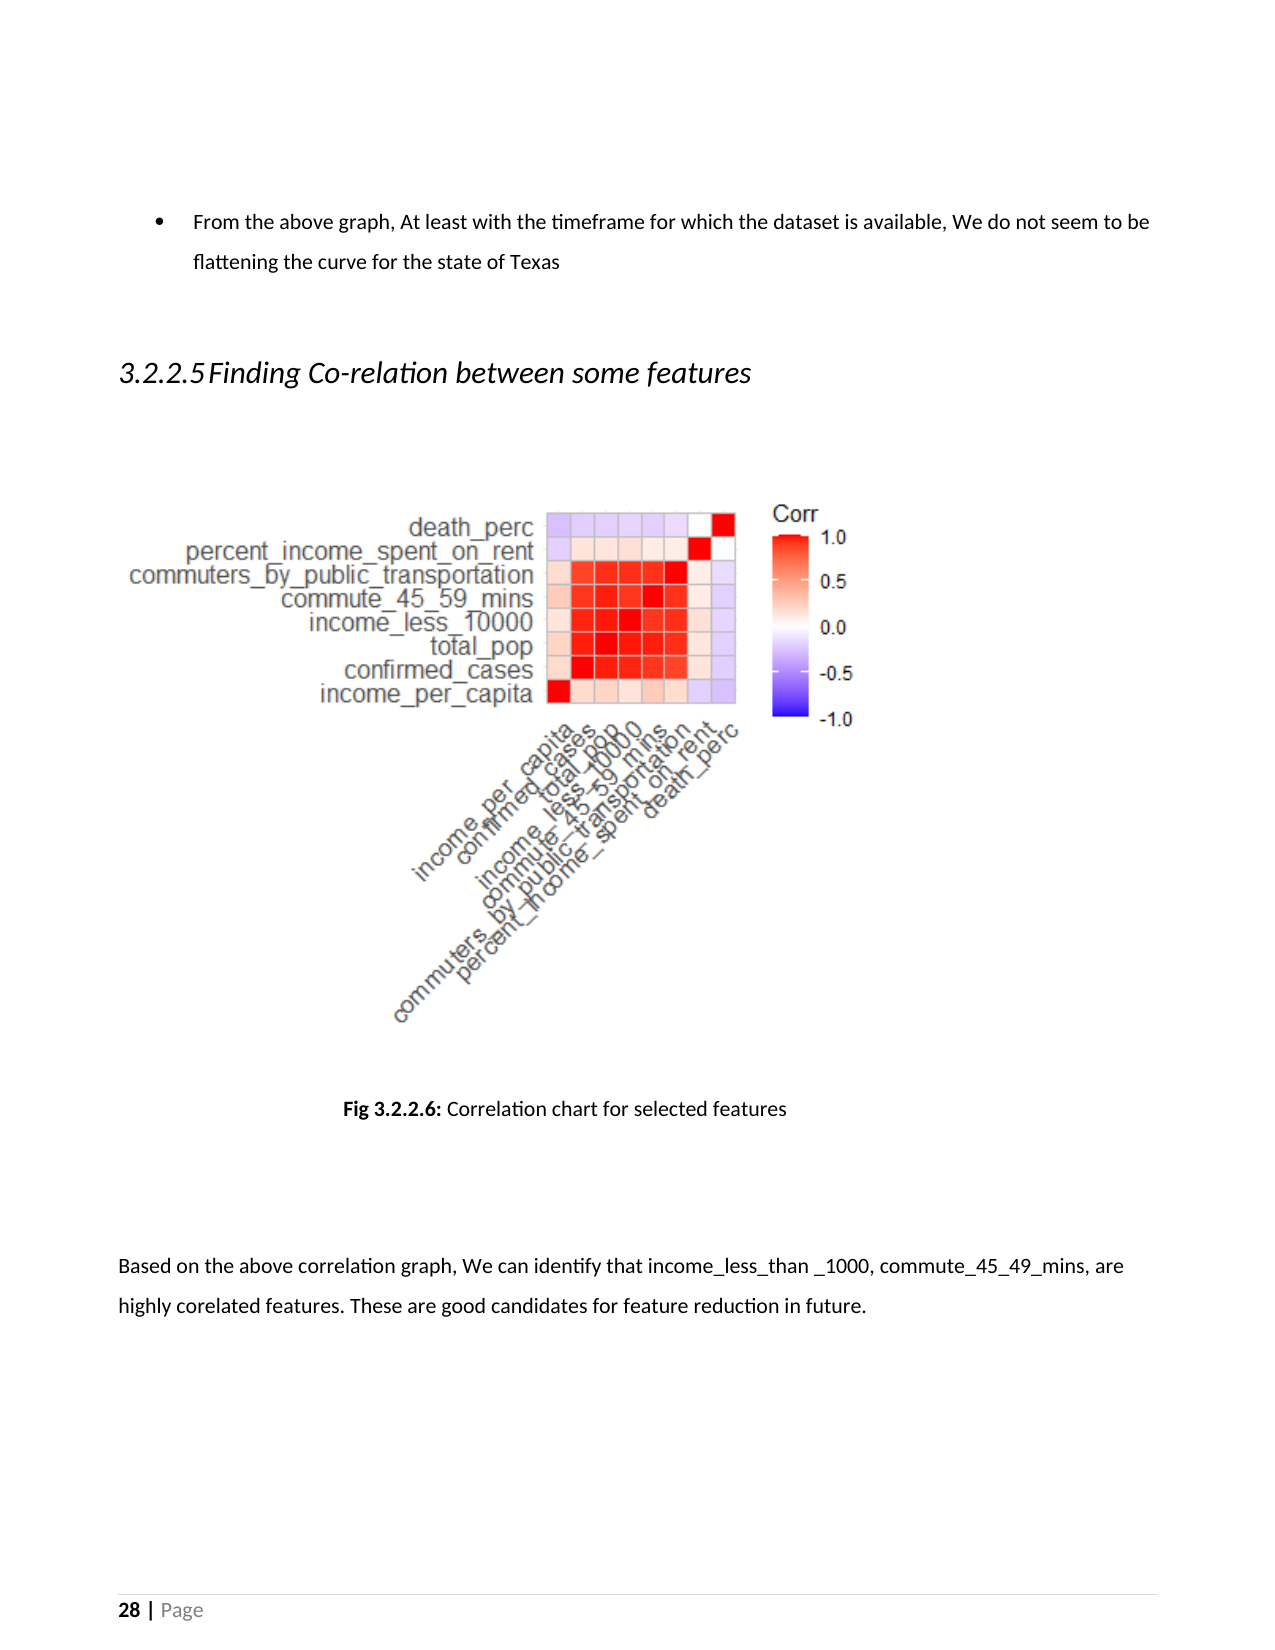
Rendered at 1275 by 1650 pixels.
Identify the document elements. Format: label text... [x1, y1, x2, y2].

picture [118, 462, 877, 1070]
subtitle Finding Co-relation between some features [118, 353, 1157, 391]
text Fig 3.2.2.6: Correlation chart for selected features [268, 1095, 1157, 1122]
list From the above graph, At least with the timeframe for which the dataset is available, We do not seem to be flattening the curve for the state of Texas [156, 208, 1157, 275]
text Based on the above correlation graph, We can identify that income_less_than _1000, commute_45_49_mins, are highly corelated features. These are good candidates for feature reduction in future. [118, 1252, 1157, 1319]
